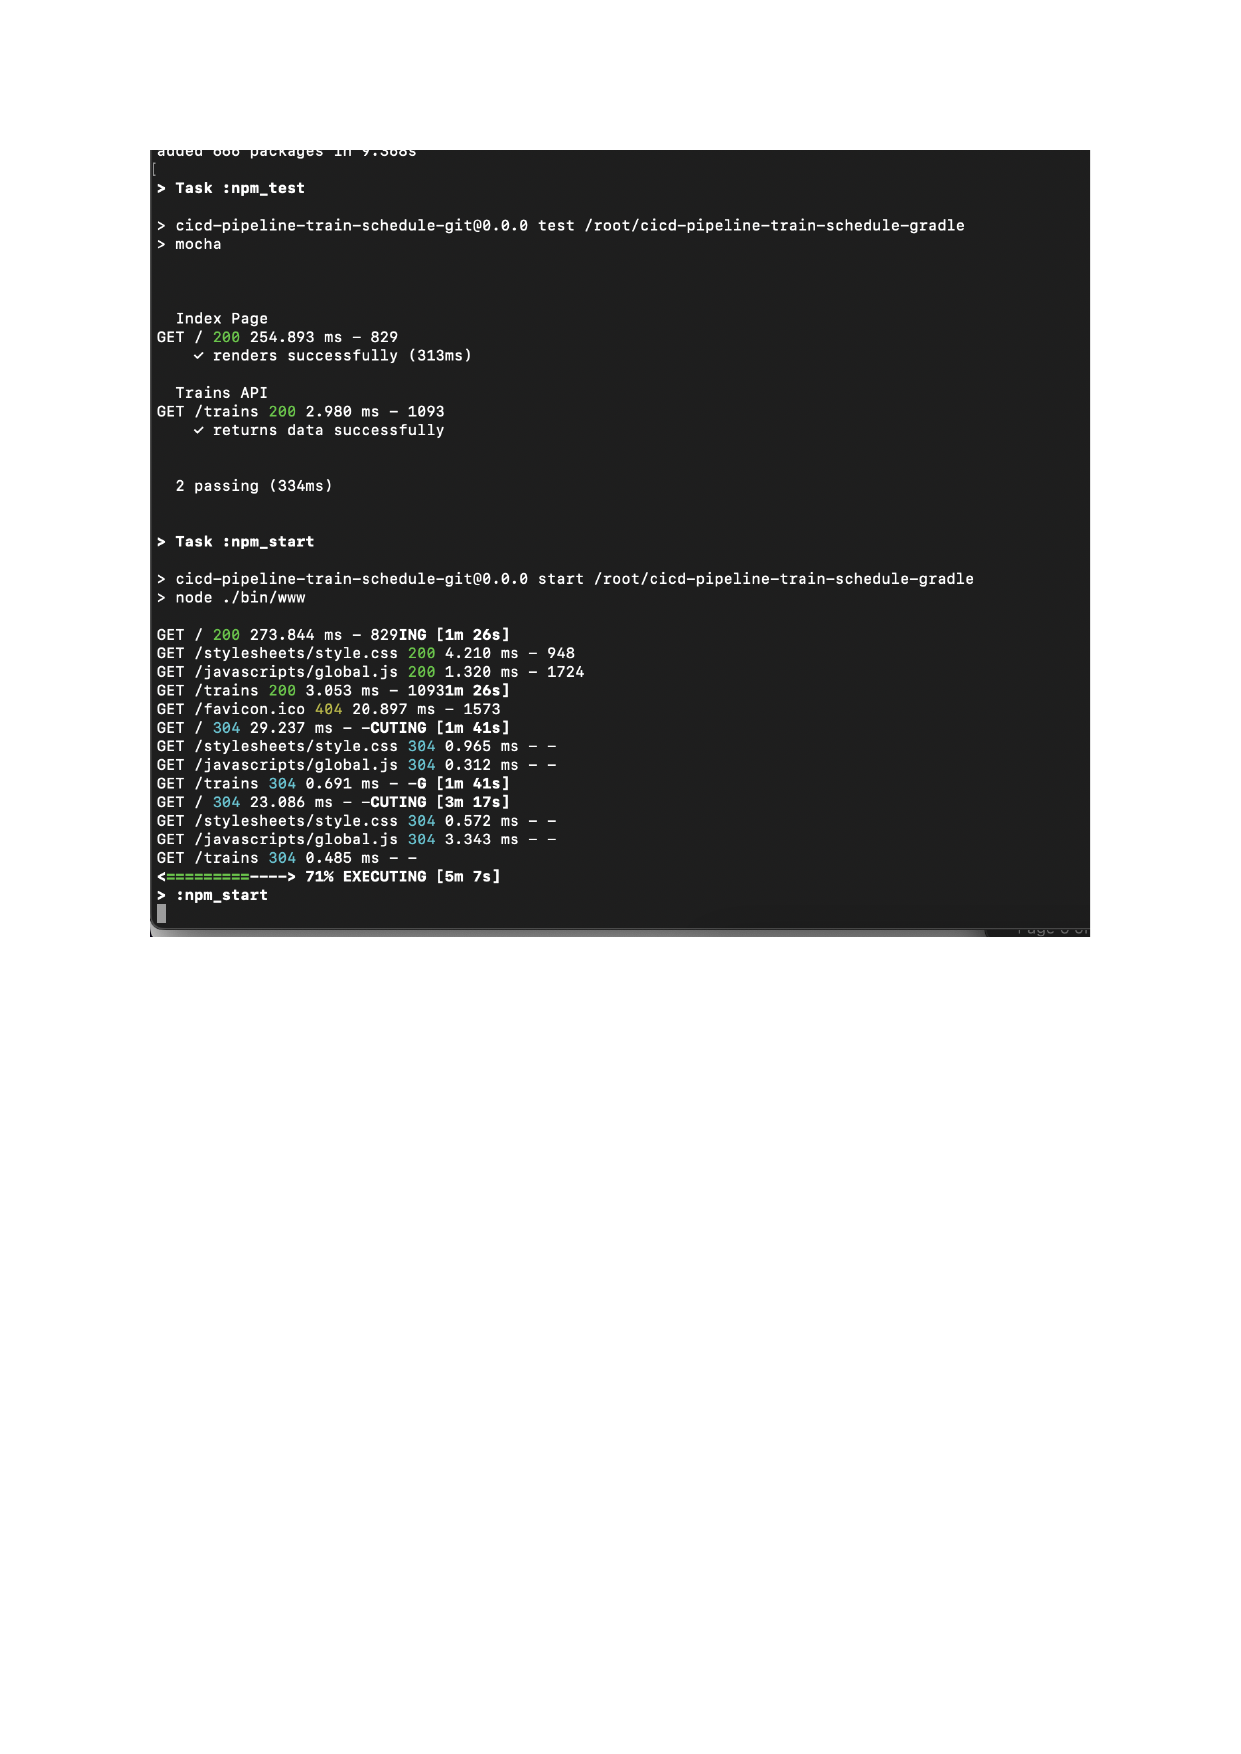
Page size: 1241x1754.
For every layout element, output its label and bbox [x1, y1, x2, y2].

picture [150, 150, 1091, 937]
